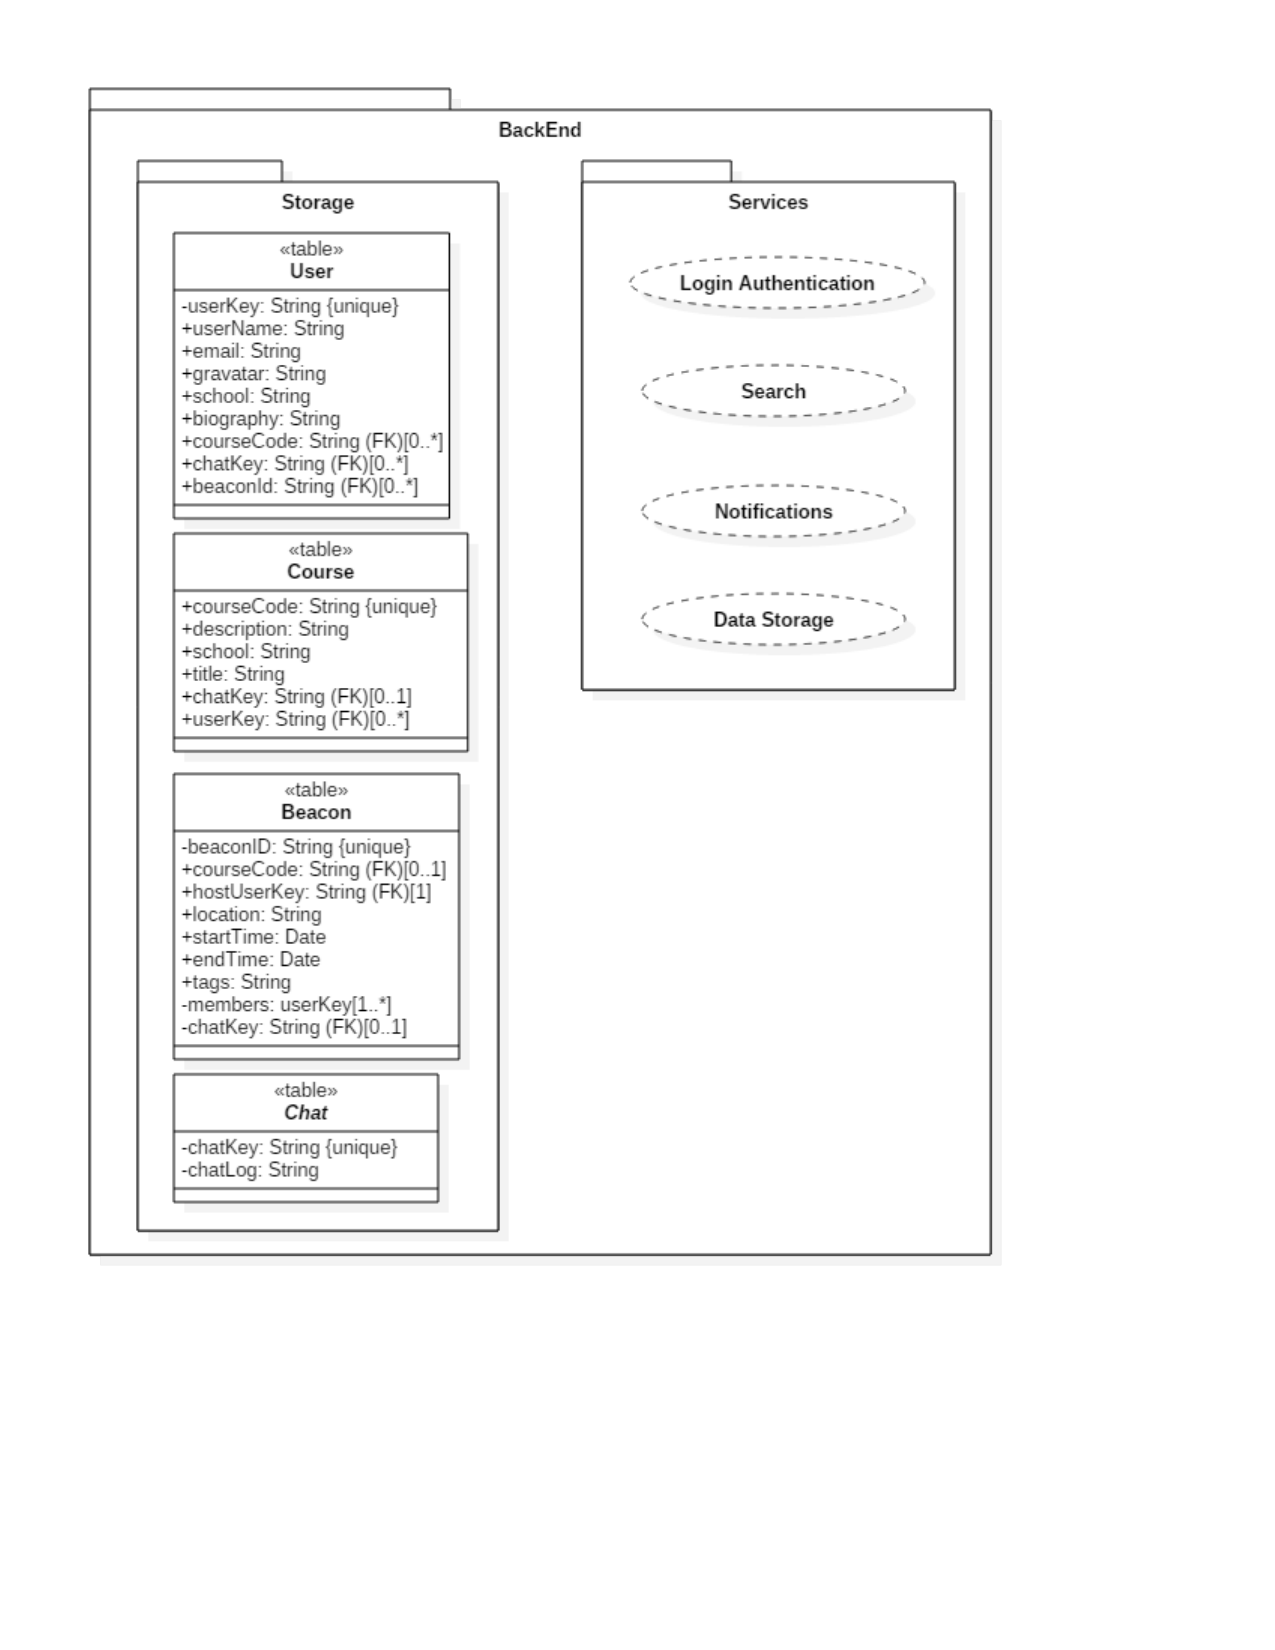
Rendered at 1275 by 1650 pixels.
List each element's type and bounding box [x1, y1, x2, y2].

picture [75, 75, 1050, 1315]
